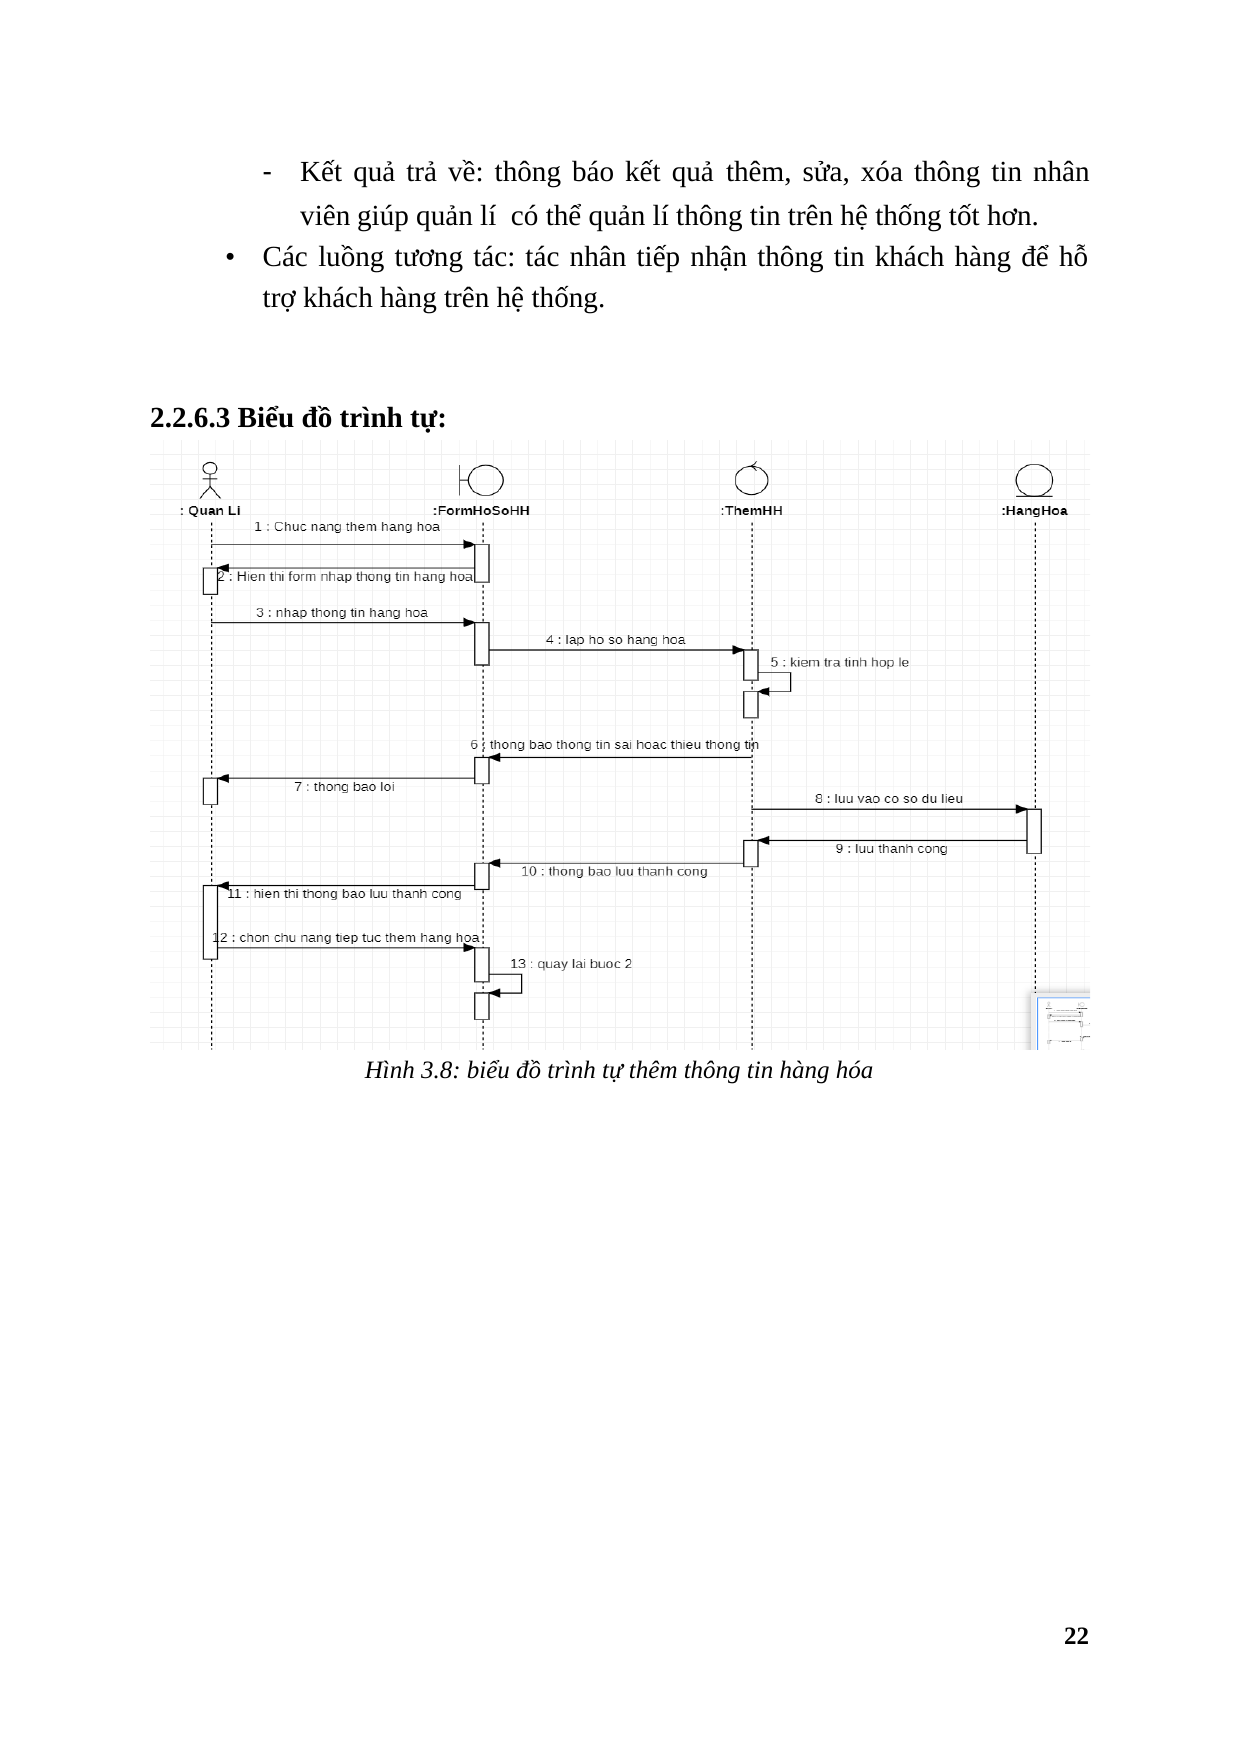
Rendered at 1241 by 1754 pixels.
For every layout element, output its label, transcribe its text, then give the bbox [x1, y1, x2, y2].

list Kết quả trả về: thông báo kết quả thêm, sửa, xóa thông tin nhân viên giúp quản lí có thể quản lí thông tin trên hệ thống tốt hơn. [262, 150, 1090, 232]
text 2.2.6.3 Biểu đồ trình tự: [150, 400, 1090, 434]
picture [150, 440, 1091, 1050]
text Hình 3.8: biểu đồ trình tự thêm thông tin hàng hóa [150, 1055, 1090, 1084]
list Các luồng tương tác: tác nhân tiếp nhận thông tin khách hàng để hỗ trợ khách hàng trên hệ thống. [225, 239, 1090, 313]
